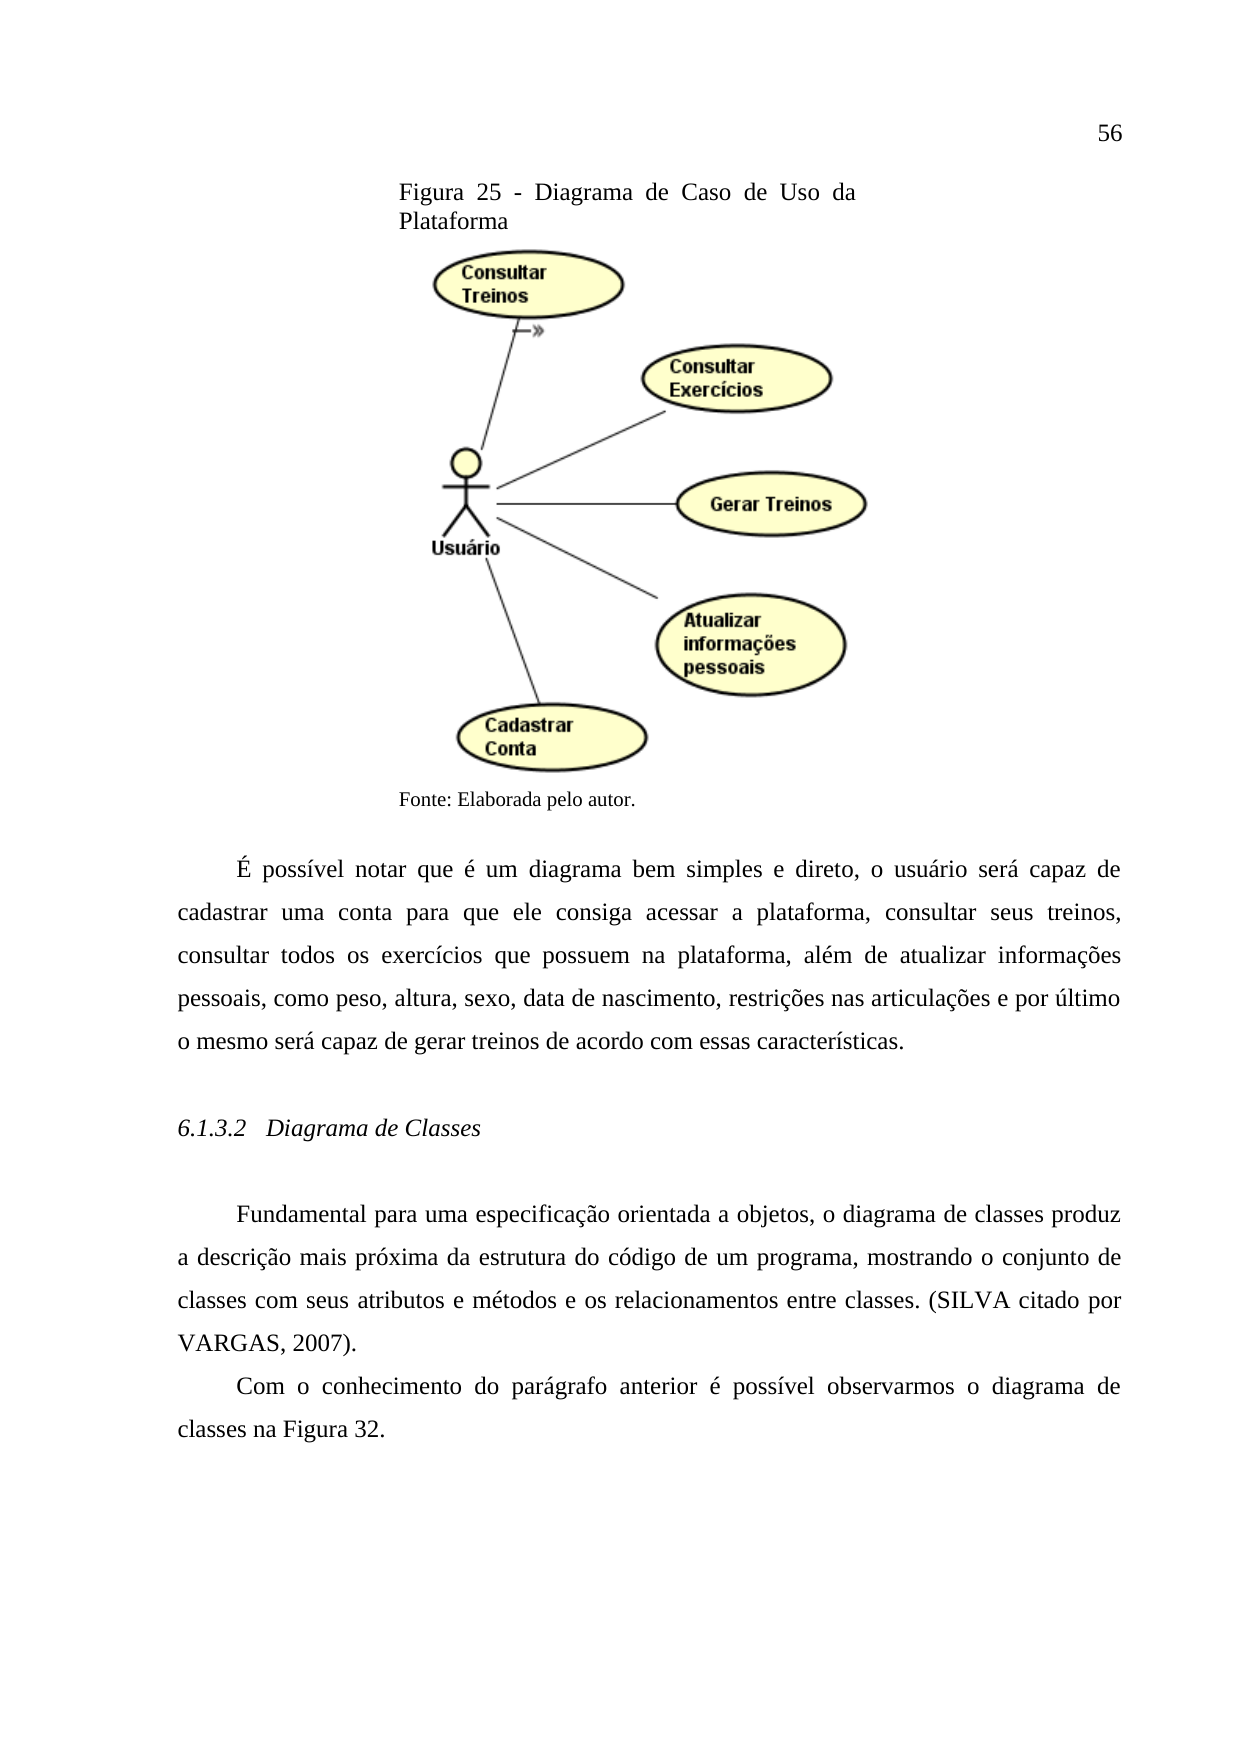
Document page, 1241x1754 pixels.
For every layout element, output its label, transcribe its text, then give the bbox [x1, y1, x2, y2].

text Fonte: Elaborada pelo autor. [399, 787, 1122, 811]
text Fundamental para uma especificação orientada a objetos, o diagrama de classes produz a descrição mais próxima da estrutura do código de um programa, mostrando o conjunto de classes com seus atributos e métodos e os relacionamentos entre classes. (SILVA citado por VARGAS, 2007). [177, 1199, 1122, 1357]
text Com o conhecimento do parágrafo anterior é possível observarmos o diagrama de classes na Figura 32. [177, 1371, 1122, 1443]
subtitle Diagrama de Classes [177, 1113, 1122, 1141]
text É possível notar que é um diagrama bem simples e direto, o usuário será capaz de cadastrar uma conta para que ele consiga acessar a plataforma, consultar seus treinos, consultar todos os exercícios que possuem na plataforma, além de atualizar informações pessoais, como peso, altura, sexo, data de nascimento, restrições nas articulações e por último o mesmo será capaz de gerar treinos de acordo com essas características. [177, 854, 1122, 1055]
picture [403, 234, 896, 787]
